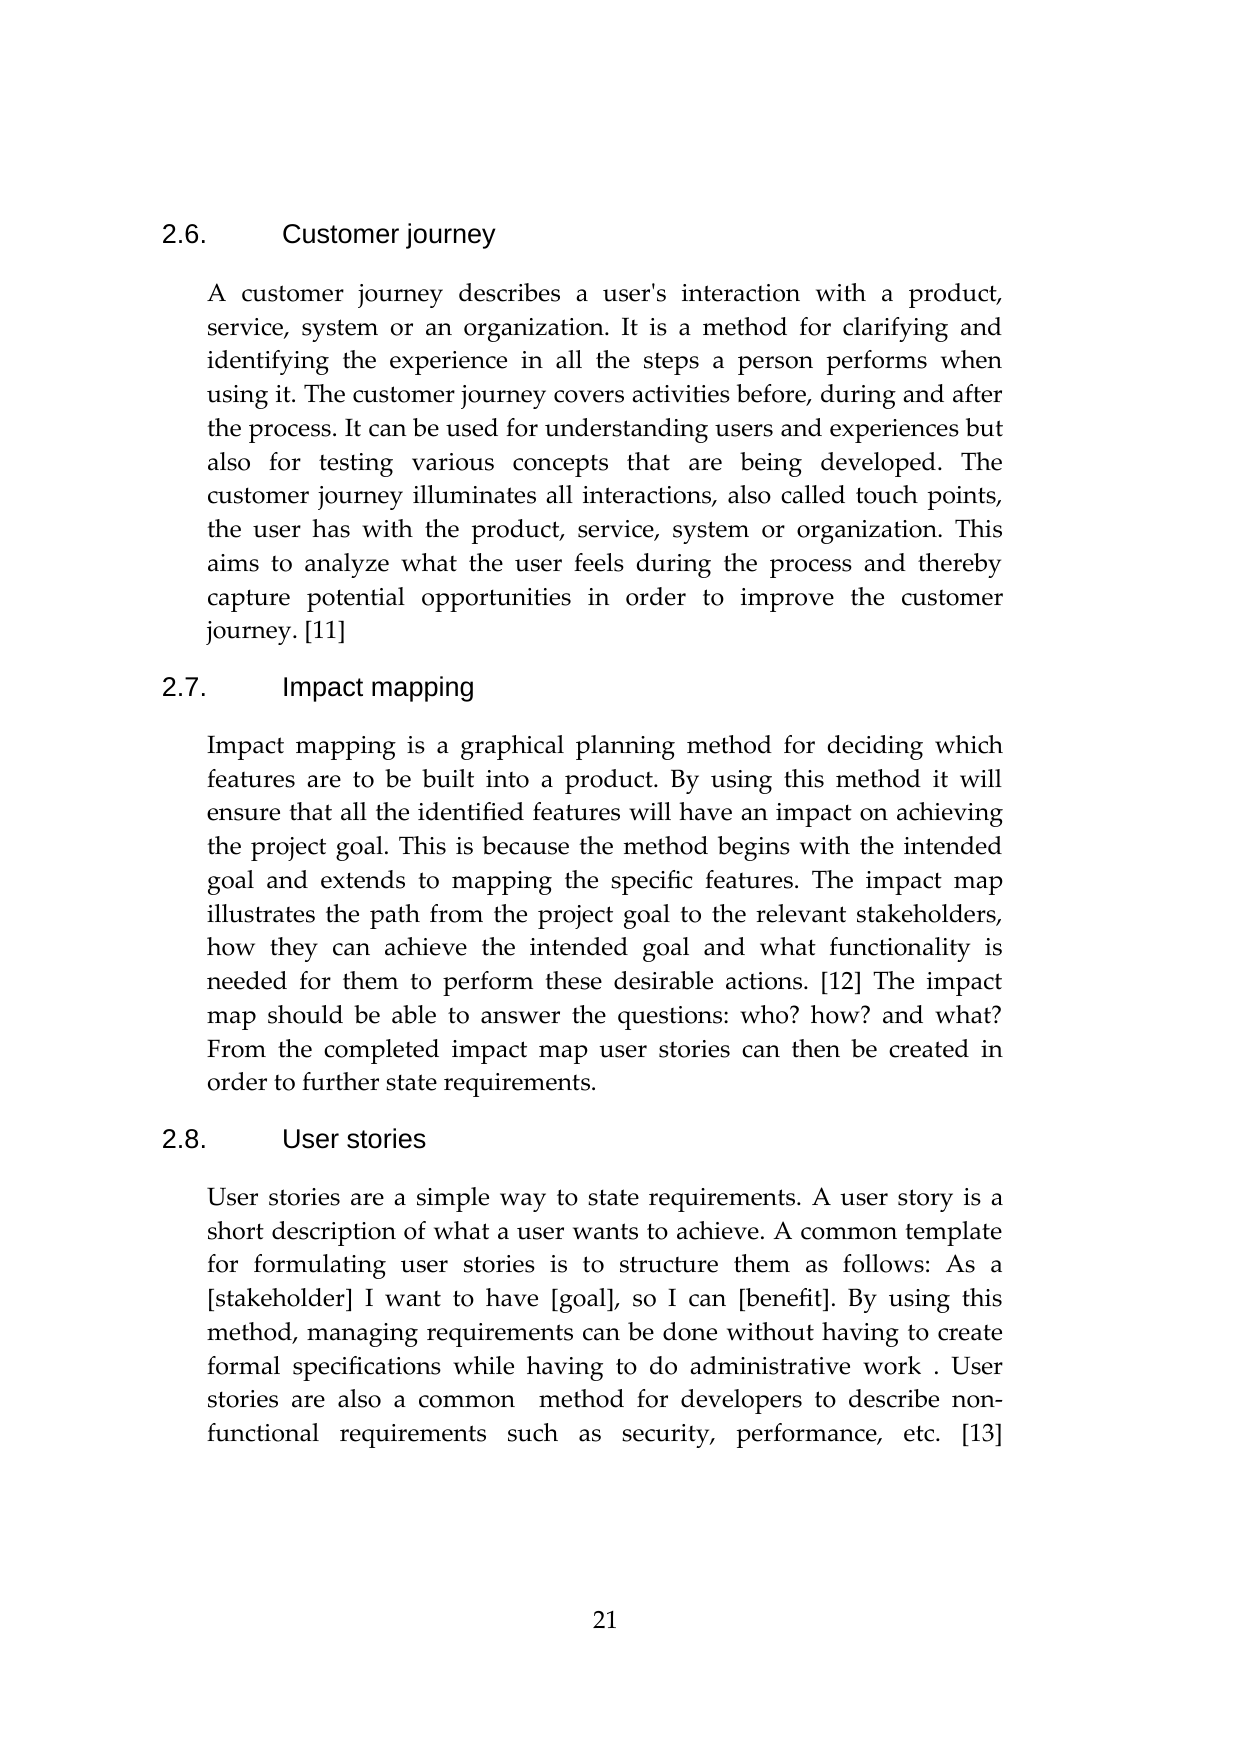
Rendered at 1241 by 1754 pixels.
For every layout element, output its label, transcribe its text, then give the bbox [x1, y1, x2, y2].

subtitle Customer journey [207, 218, 1004, 250]
subtitle User stories [207, 1123, 1004, 1154]
text Impact mapping is a graphical planning method for deciding which features are to be built into a product. By using this method it will ensure that all the identified features will have an impact on achieving the project goal. This is because the method begins with the intended goal and extends to mapping the specific features. The impact map illustrates the path from the project goal to the relevant stakeholders, how they can achieve the intended goal and what functionality is needed for them to perform these desirable actions. [12] The impact map should be able to answer the questions: who? how? and what? From the completed impact map user stories can then be created in order to further state requirements. [207, 727, 1004, 1098]
text User stories are a simple way to state requirements. A user story is a short description of what a user wants to achieve. A common template for formulating user stories is to structure them as follows: As a [stakeholder] I want to have [goal], so I can [benefit]. By using this method, managing requirements can be done without having to create formal specifications while having to do administrative work . User stories are also a common method for developers to describe non-functional requirements such as security, performance, etc. [13] [207, 1179, 1004, 1482]
text A customer journey describes a user's interaction with a product, service, system or an organization. It is a method for clarifying and identifying the experience in all the steps a person performs when using it. The customer journey covers activities before, during and after the process. It can be used for understanding users and experiences but also for testing various concepts that are being developed. The customer journey illuminates all interactions, also called touch points, the user has with the product, service, system or organization. This aims to analyze what the user feels during the process and thereby capture potential opportunities in order to improve the customer journey. [11] [207, 274, 1004, 646]
subtitle Impact mapping [207, 671, 1004, 702]
